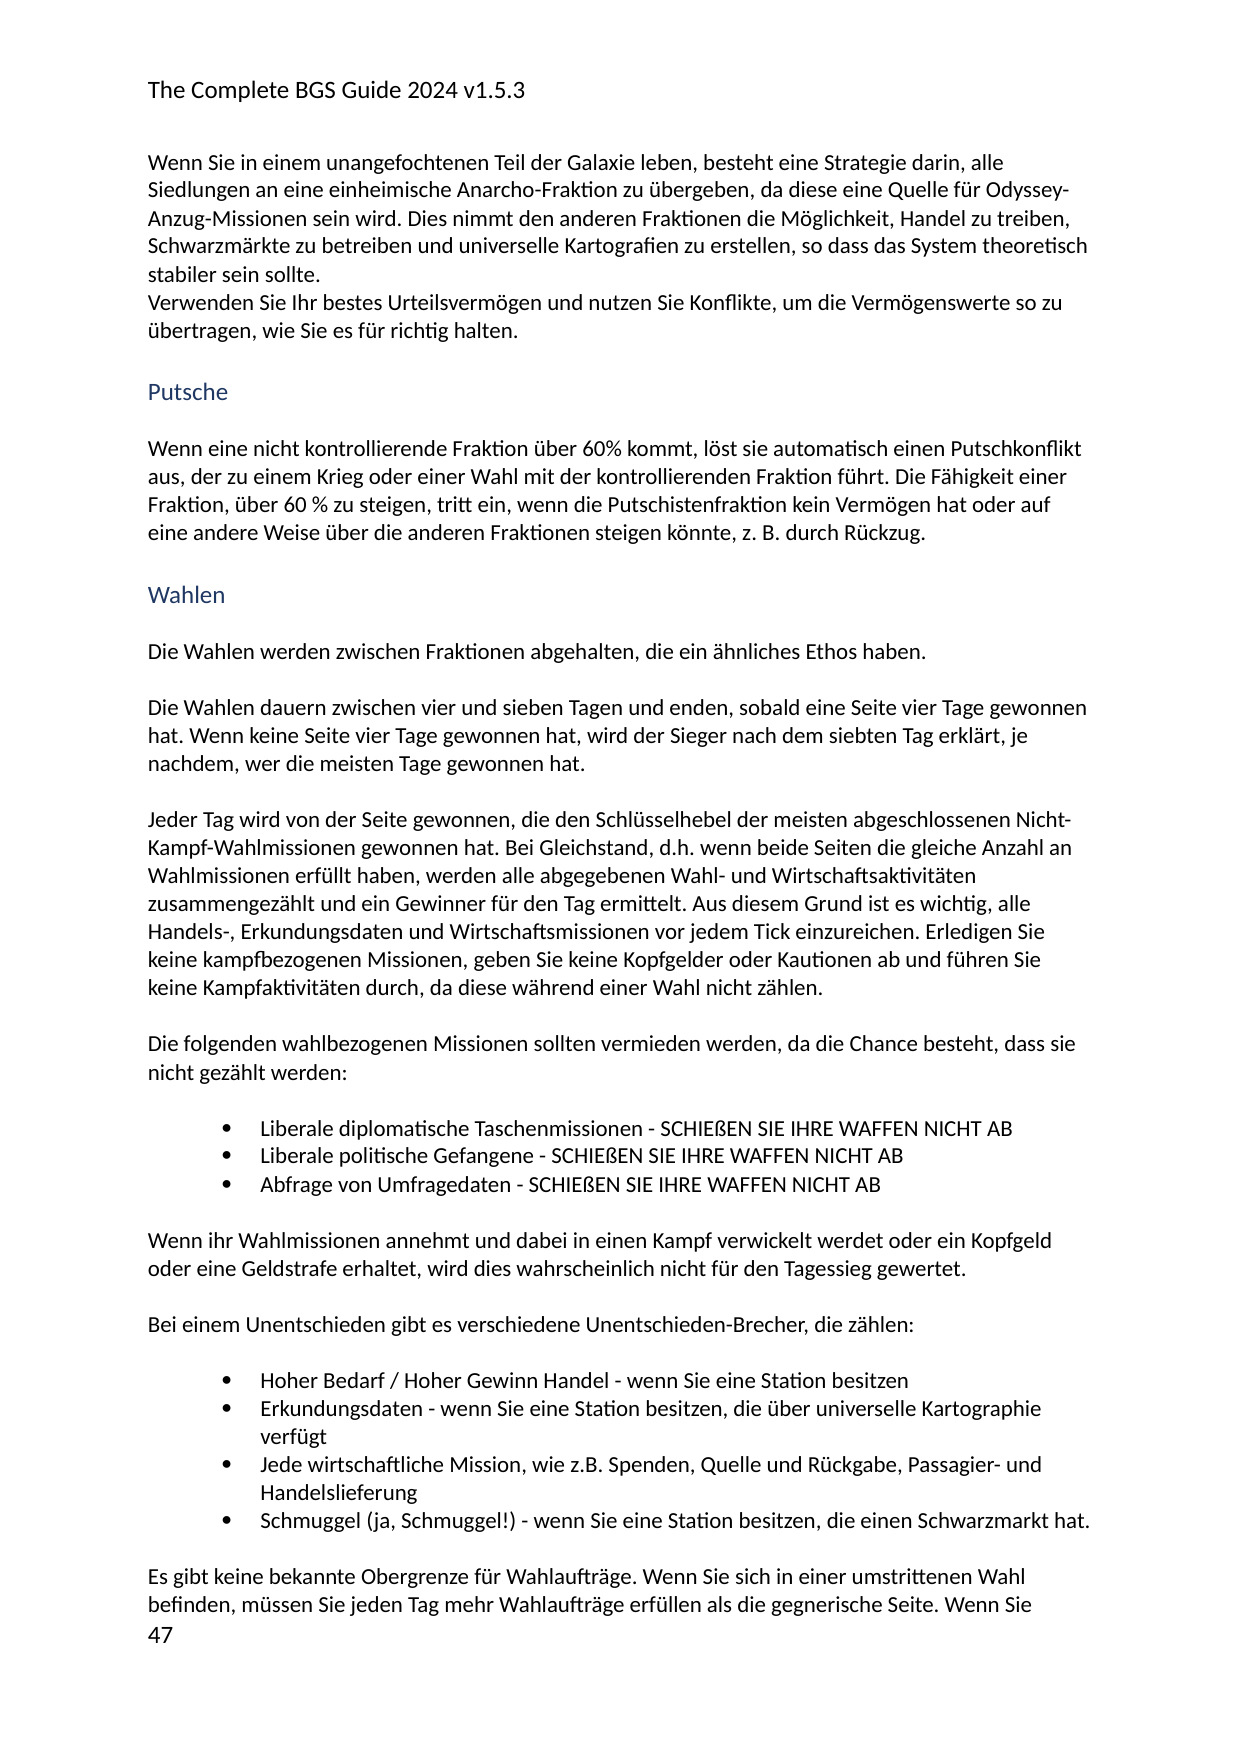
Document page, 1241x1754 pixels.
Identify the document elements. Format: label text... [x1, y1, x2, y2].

list Liberale politische Gefangene - SCHIEßEN SIE IHRE WAFFEN NICHT AB [223, 1142, 1093, 1170]
text Jeder Tag wird von der Seite gewonnen, die den Schlüsselhebel der meisten abgeschlossenen Nicht-Kampf-Wahlmissionen gewonnen hat. Bei Gleichstand, d.h. wenn beide Seiten die gleiche Anzahl an Wahlmissionen erfüllt haben, werden alle abgegebenen Wahl- und Wirtschaftsaktivitäten zusammengezählt und ein Gewinner für den Tag ermittelt. Aus diesem Grund ist es wichtig, alle Handels-, Erkundungsdaten und Wirtschaftsmissionen vor jedem Tick einzureichen. Erledigen Sie keine kampfbezogenen Missionen, geben Sie keine Kopfgelder oder Kautionen ab und führen Sie keine Kampfaktivitäten durch, da diese während einer Wahl nicht zählen. [148, 805, 1093, 1002]
text Die Wahlen dauern zwischen vier und sieben Tagen und enden, sobald eine Seite vier Tage gewonnen hat. Wenn keine Seite vier Tage gewonnen hat, wird der Sieger nach dem siebten Tag erklärt, je nachdem, wer die meisten Tage gewonnen hat. [148, 693, 1093, 777]
list Abfrage von Umfragedaten - SCHIEßEN SIE IHRE WAFFEN NICHT AB [223, 1170, 1093, 1198]
text Die folgenden wahlbezogenen Missionen sollten vermieden werden, da die Chance besteht, dass sie nicht gezählt werden: [148, 1029, 1093, 1086]
list Liberale diplomatische Taschenmissionen - SCHIEßEN SIE IHRE WAFFEN NICHT AB [223, 1114, 1093, 1142]
list Jede wirtschaftliche Mission, wie z.B. Spenden, Quelle und Rückgabe, Passagier- und Handelslieferung [223, 1450, 1093, 1506]
text Wenn eine nicht kontrollierende Fraktion über 60% kommt, löst sie automatisch einen Putschkonflikt aus, der zu einem Krieg oder einer Wahl mit der kontrollierenden Fraktion führt. Die Fähigkeit einer Fraktion, über 60 % zu steigen, tritt ein, wenn die Putschistenfraktion kein Vermögen hat oder auf eine andere Weise über die anderen Fraktionen steigen könnte, z. B. durch Rückzug. [148, 434, 1093, 547]
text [148, 1562, 1093, 1618]
list Schmuggel (ja, Schmuggel!) - wenn Sie eine Station besitzen, die einen Schwarzmarkt hat. [223, 1506, 1093, 1534]
text Wenn Sie in einem unangefochtenen Teil der Galaxie leben, besteht eine Strategie darin, alle Siedlungen an eine einheimische Anarcho-Fraktion zu übergeben, da diese eine Quelle für Odyssey-Anzug-Missionen sein wird. Dies nimmt den anderen Fraktionen die Möglichkeit, Handel zu treiben, Schwarzmärkte zu betreiben und universelle Kartografien zu erstellen, so dass das System theoretisch stabiler sein sollte. [148, 148, 1093, 288]
subtitle Wahlen [148, 579, 1093, 609]
text Verwenden Sie Ihr bestes Urteilsvermögen und nutzen Sie Konflikte, um die Vermögenswerte so zu übertragen, wie Sie es für richtig halten. [148, 288, 1093, 344]
text Die Wahlen werden zwischen Fraktionen abgehalten, die ein ähnliches Ethos haben. [148, 637, 1093, 665]
text Bei einem Unentschieden gibt es verschiedene Unentschieden-Brecher, die zählen: [148, 1310, 1093, 1338]
subtitle Putsche [148, 376, 1093, 406]
text Wenn ihr Wahlmissionen annehmt und dabei in einen Kampf verwickelt werdet oder ein Kopfgeld oder eine Geldstrafe erhaltet, wird dies wahrscheinlich nicht für den Tagessieg gewertet. [148, 1226, 1093, 1282]
list Erkundungsdaten - wenn Sie eine Station besitzen, die über universelle Kartographie verfügt [223, 1394, 1093, 1450]
list Hoher Bedarf / Hoher Gewinn Handel - wenn Sie eine Station besitzen [223, 1366, 1093, 1394]
